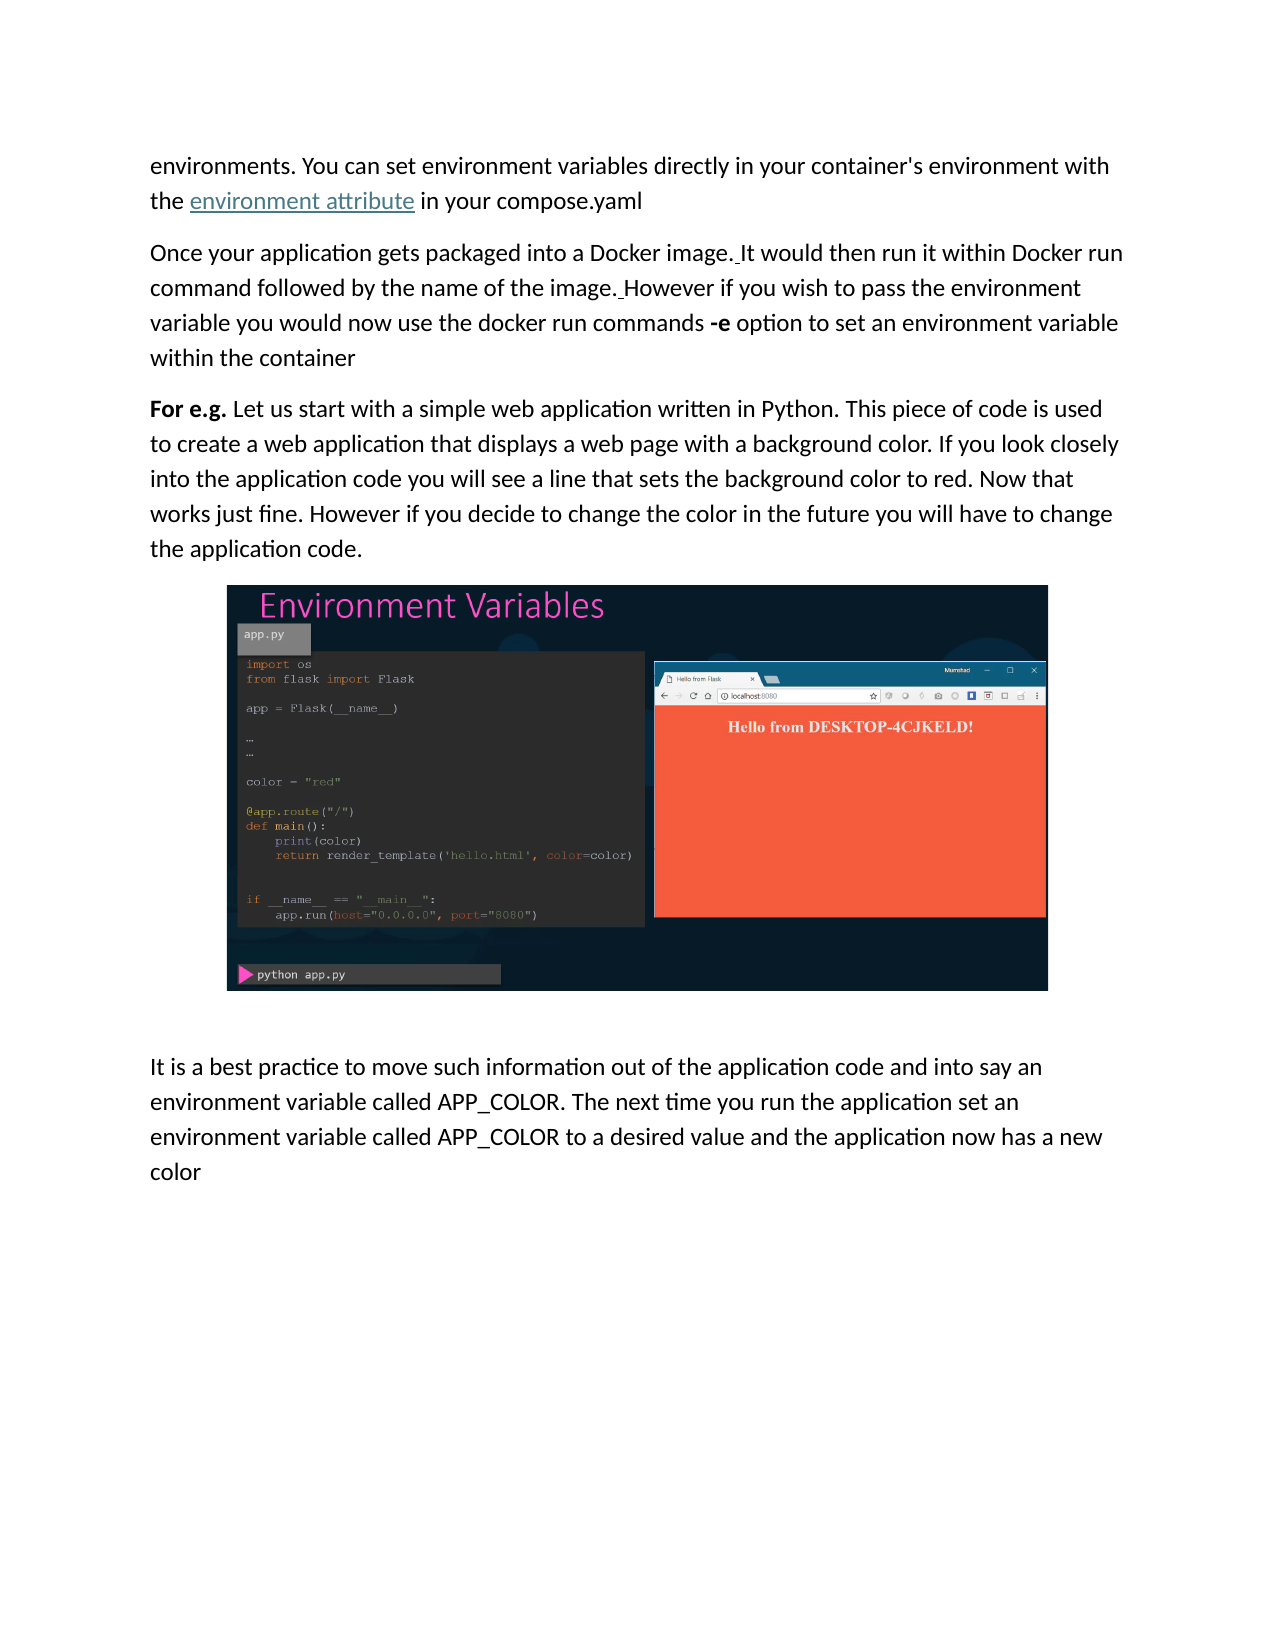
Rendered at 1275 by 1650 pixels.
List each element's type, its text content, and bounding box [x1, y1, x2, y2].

text Once your application gets packaged into a Docker image. It would then run it within Docker run command followed by the name of the image. However if you wish to pass the environment variable you would now use the docker run commands -e option to set an environment variable within the container [150, 237, 1125, 372]
text It is a best practice to move such information out of the application code and into say an environment variable called APP_COLOR. The next time you run the application set an environment variable called APP_COLOR to a desired value and the application now has a new color [150, 1051, 1125, 1187]
picture [226, 585, 1049, 991]
text For e.g. Let us start with a simple web application written in Python. This piece of code is used to create a web application that displays a web page with a background color. If you look closely into the application code you will see a line that sets the background color to red. Now that works just fine. However if you decide to change the color in the future you will have to change the application code. [150, 393, 1125, 564]
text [150, 150, 1125, 216]
